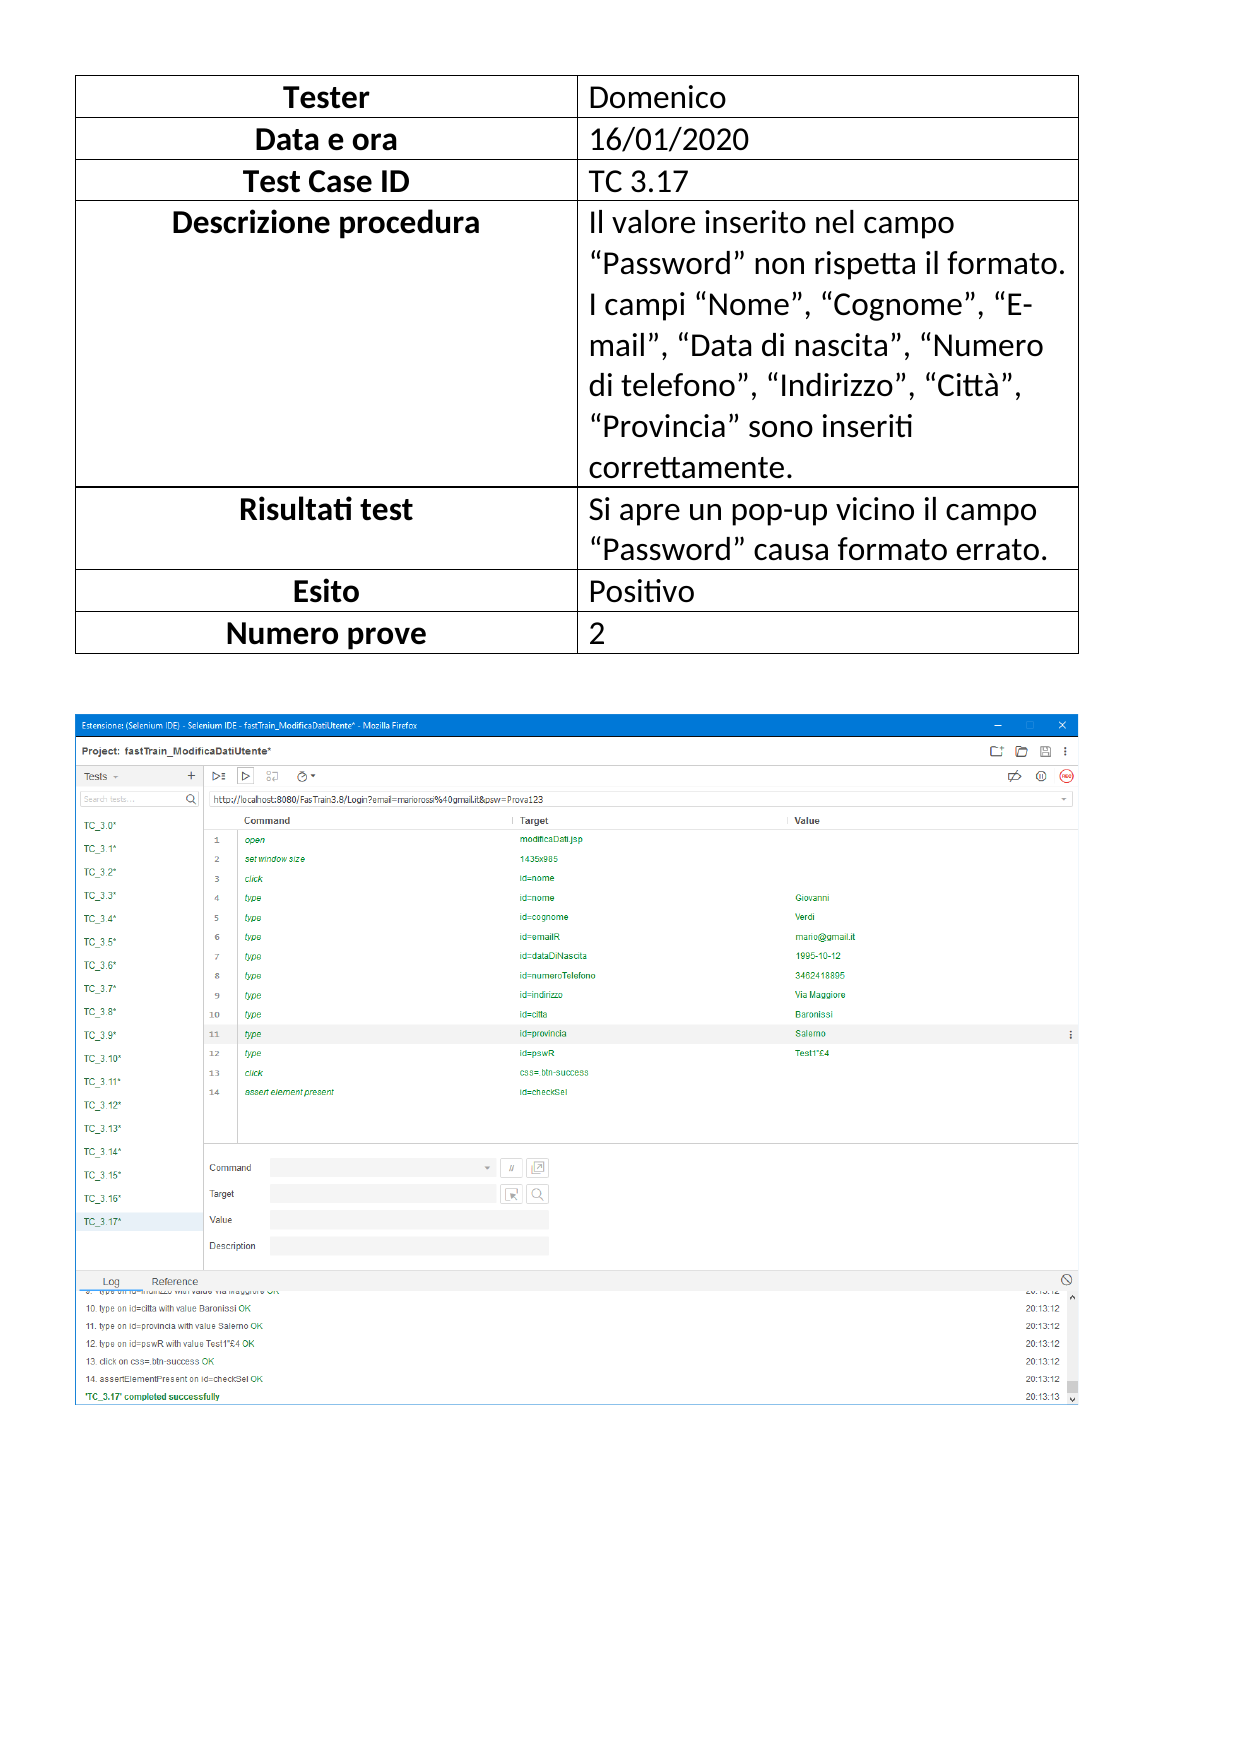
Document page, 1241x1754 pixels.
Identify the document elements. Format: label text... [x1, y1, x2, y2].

table_header Domenico [578, 76, 1078, 117]
table_cell Positivo [578, 570, 1078, 611]
table_cell Test Case ID [76, 160, 577, 200]
table_cell Esito [76, 570, 577, 611]
table_cell Risultati test [76, 488, 577, 569]
table_cell Descrizione procedura [76, 201, 577, 486]
table_header Tester [76, 76, 577, 117]
table_cell Il valore inserito nel campo “Password” non rispetta il formato. I campi “Nome”, “Cognome”, “E-mail”, “Data di nascita”, “Numero di telefono”, “Indirizzo”, “Città”, “Provincia” sono inseriti correttamente. [578, 201, 1078, 486]
table_cell Si apre un pop-up vicino il campo “Password” causa formato errato. [578, 488, 1078, 569]
picture [75, 714, 1079, 1405]
table_cell TC 3.17 [578, 160, 1078, 200]
table_cell 2 [578, 612, 1078, 652]
table_cell 16/01/2020 [578, 118, 1078, 158]
table_cell Numero prove [76, 612, 577, 652]
table_cell Data e ora [76, 118, 577, 158]
